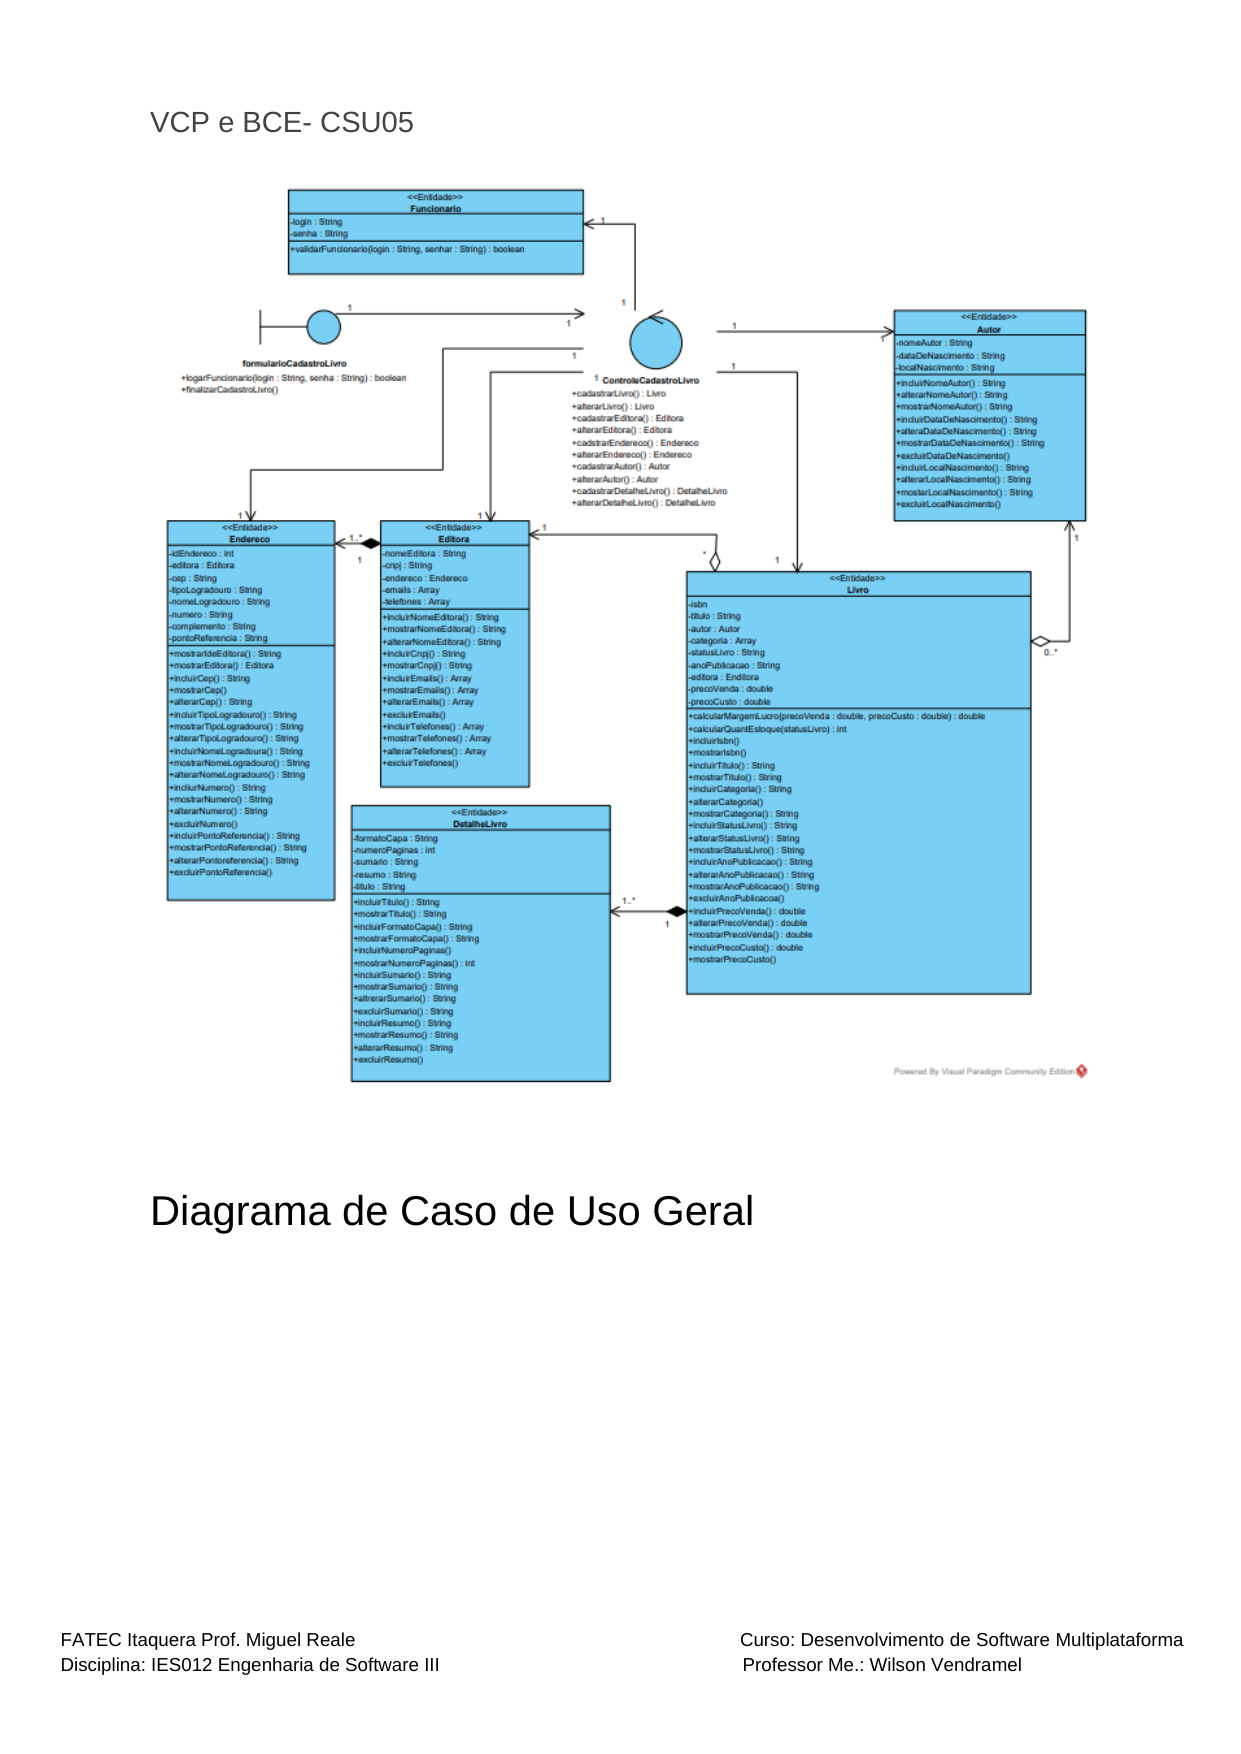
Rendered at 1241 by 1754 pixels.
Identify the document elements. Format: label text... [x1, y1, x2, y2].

picture [150, 180, 1113, 1094]
subtitle VCP e BCE- CSU05 [150, 105, 1090, 172]
subtitle Diagrama de Caso de Uso Geral [150, 1139, 1090, 1234]
